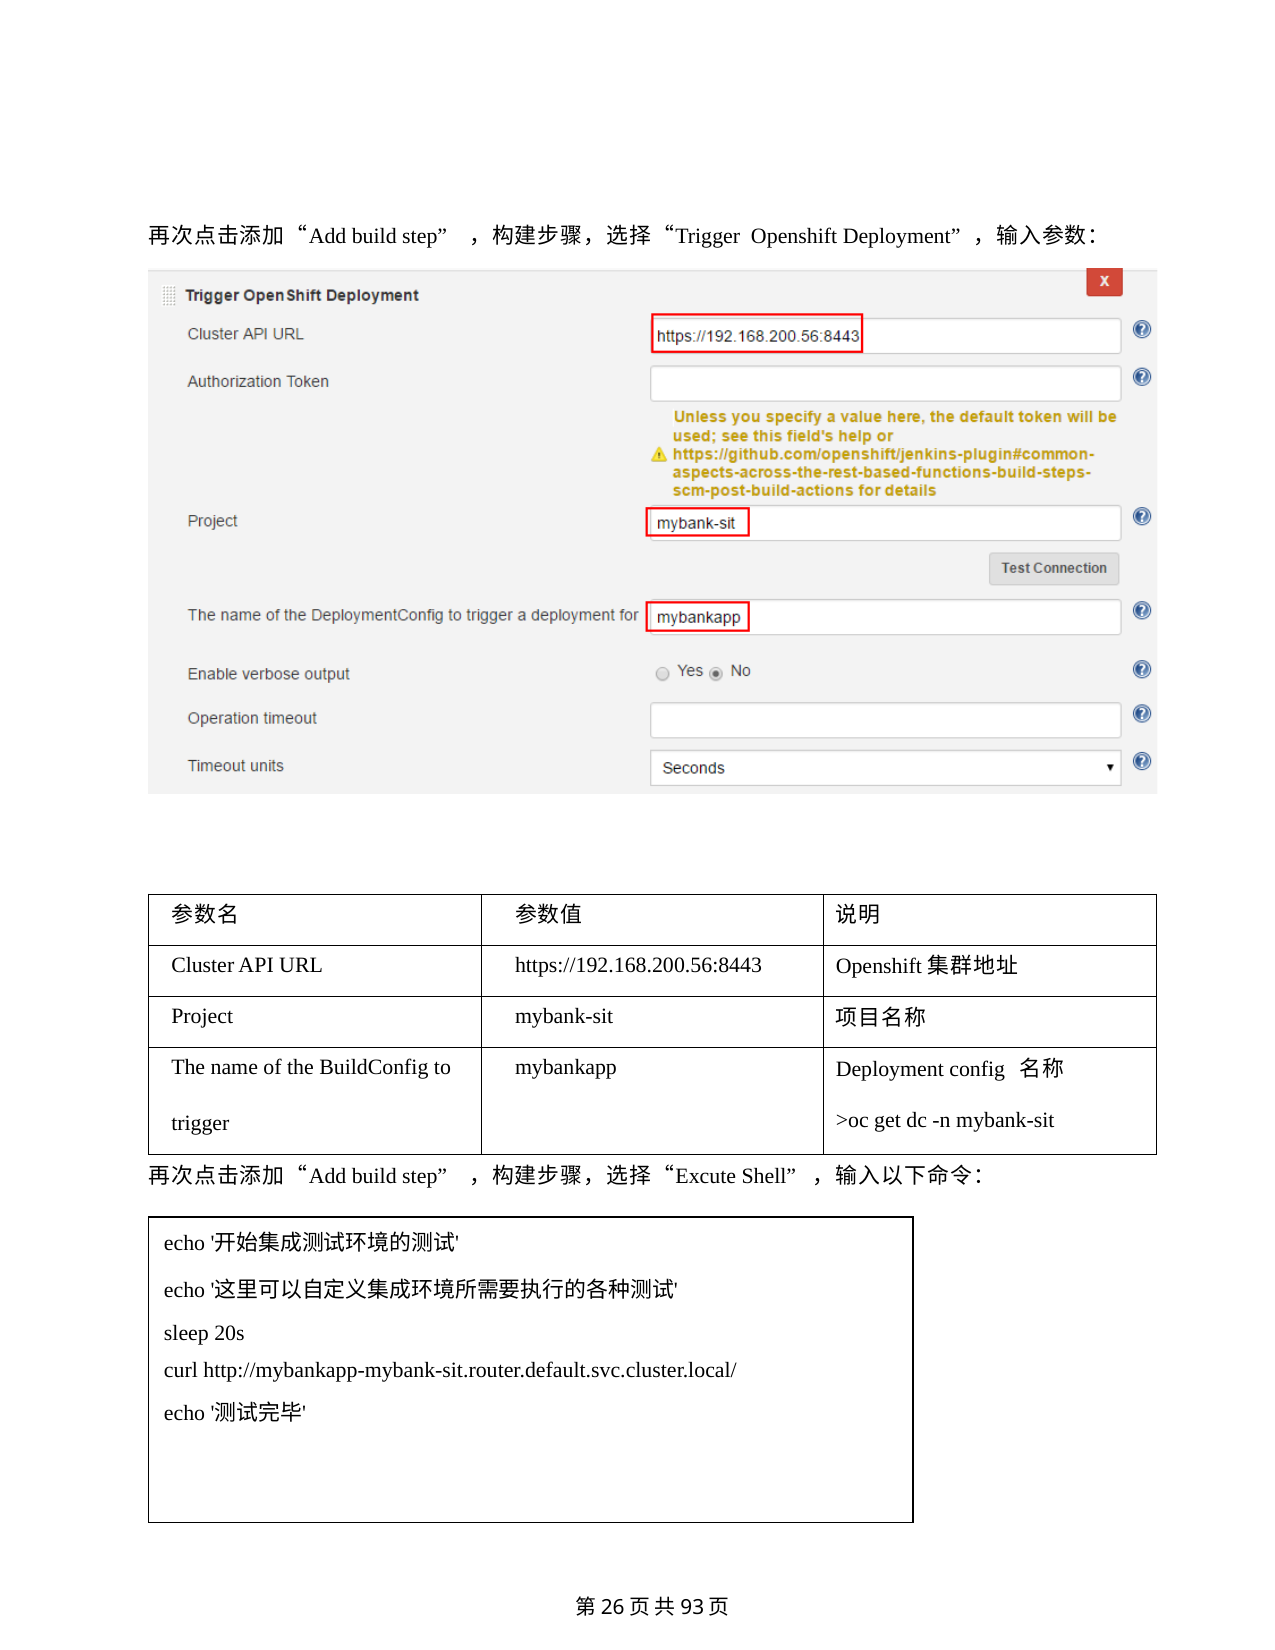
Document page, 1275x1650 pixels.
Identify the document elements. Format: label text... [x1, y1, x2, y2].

table_cell Cluster API URL [149, 946, 481, 996]
text 再次点击添加“Add build step”，构建步骤，选择“Trigger Openshift Deployment”，输入参数： [148, 215, 1156, 252]
table_header 说明 [824, 895, 1156, 944]
table_header 参数值 [482, 895, 823, 944]
table_cell mybank-sit [482, 997, 823, 1047]
table_cell Openshift集群地址 [824, 946, 1156, 996]
table_header 参数名 [149, 895, 481, 944]
table_cell https://192.168.200.56:8443 [482, 946, 823, 996]
text 再次点击添加“Add build step”，构建步骤，选择“Excute Shell”，输入以下命令： [148, 1155, 1156, 1192]
table_cell The name of the BuildConfig to trigger [149, 1048, 481, 1154]
table_cell mybankapp [482, 1048, 823, 1154]
table_cell Deployment config名称 >oc get dc -n mybank-sit [824, 1048, 1156, 1154]
table_cell 项目名称 [824, 997, 1156, 1047]
table_cell Project [149, 997, 481, 1047]
picture [148, 268, 1158, 794]
